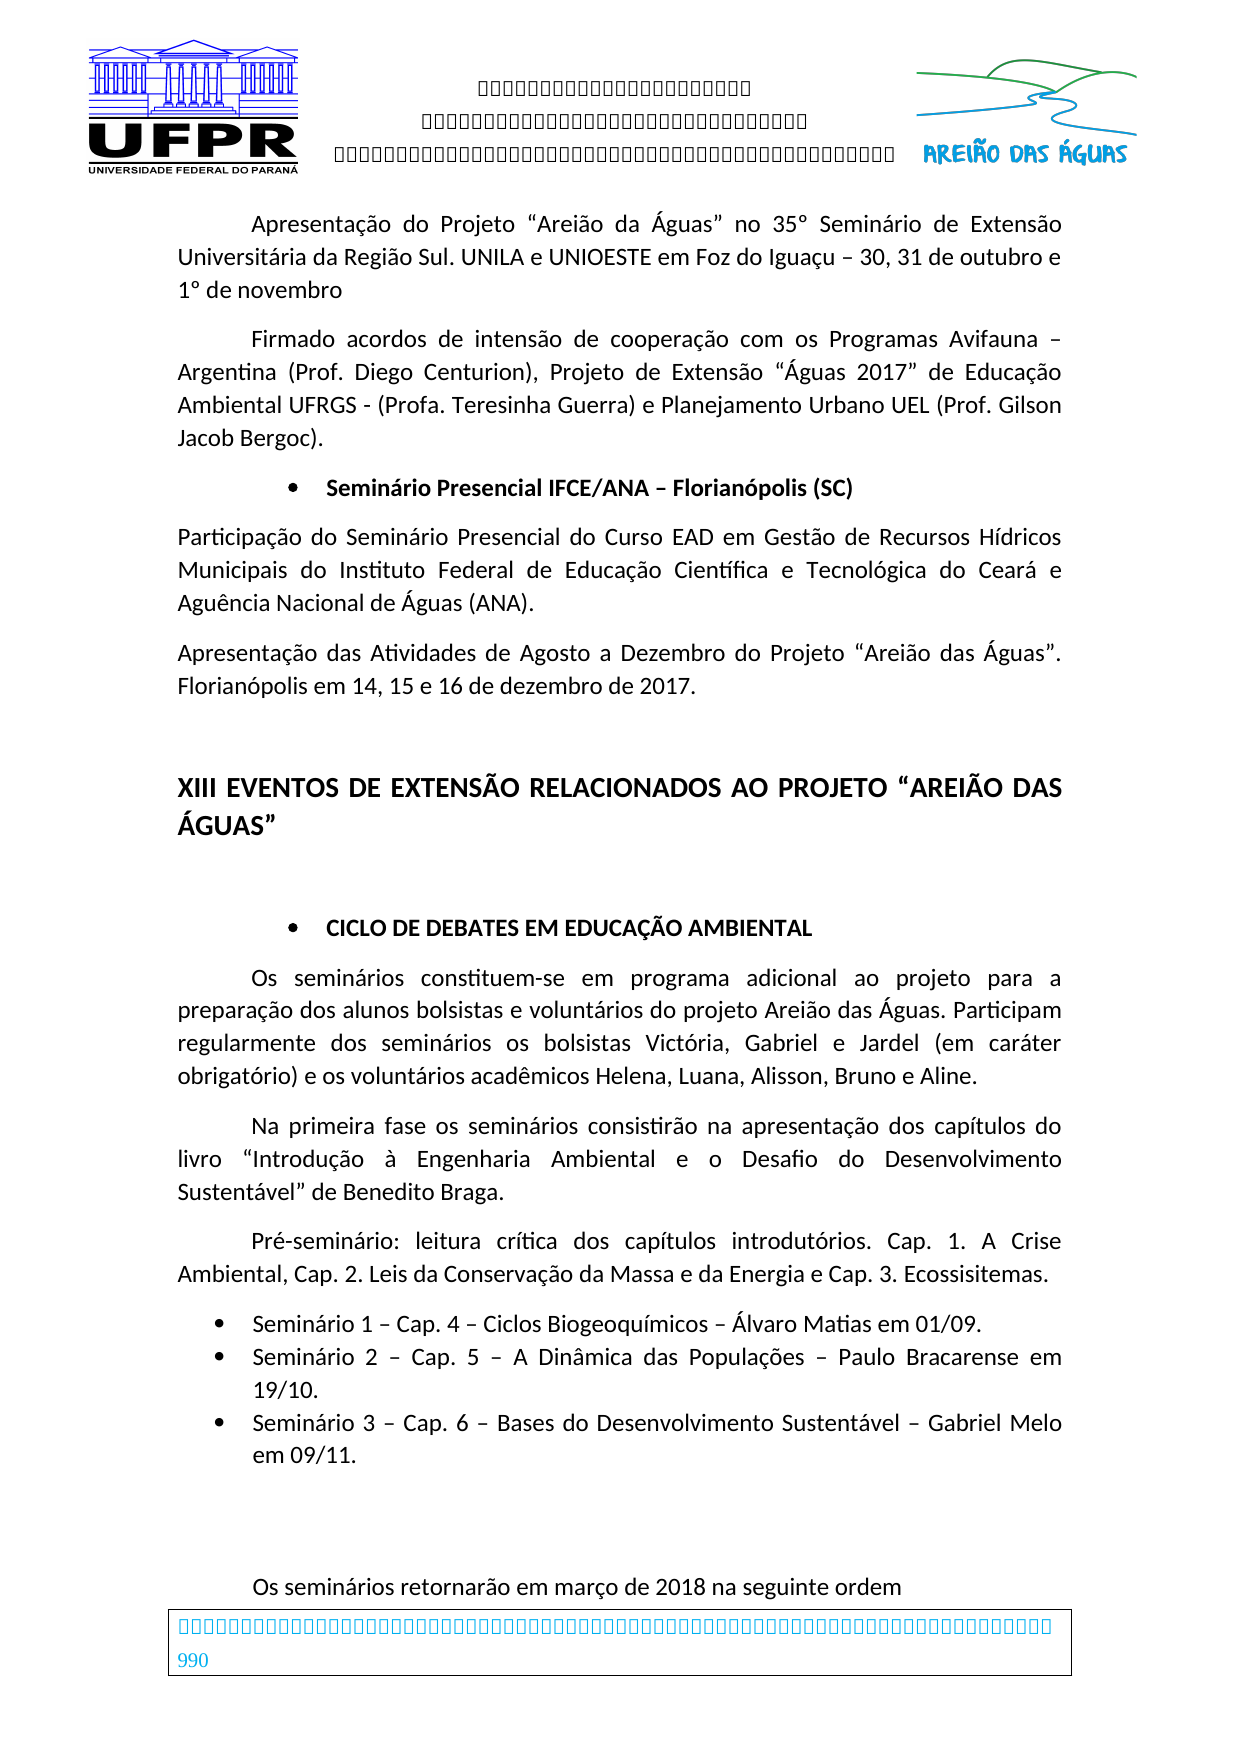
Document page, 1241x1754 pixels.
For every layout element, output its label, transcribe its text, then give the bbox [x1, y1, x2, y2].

picture [894, 1619, 901, 1632]
picture [879, 1619, 886, 1632]
picture [819, 1619, 826, 1632]
picture [444, 1619, 451, 1632]
list Seminário 3 – Cap. 6 – Bases do Desenvolvimento Sustentável – Gabriel Melo em 09/11. [215, 1407, 1063, 1470]
picture [394, 1619, 401, 1632]
picture [694, 1619, 701, 1632]
picture [504, 1619, 511, 1632]
picture [369, 1619, 376, 1632]
picture [754, 1619, 761, 1632]
picture [679, 1619, 686, 1632]
picture [479, 1619, 486, 1632]
picture [904, 1619, 911, 1632]
picture [304, 1619, 311, 1632]
picture [916, 96, 1137, 183]
picture [654, 1619, 661, 1632]
picture [604, 1619, 611, 1632]
picture [194, 1619, 201, 1632]
text Apresentação do Projeto “Areião da Águas” no 35º Seminário de Extensão Universitária da Região Sul. UNILA e UNIOESTE em Foz do Iguaçu – 30, 31 de outubro e 1º de novembro [177, 148, 1063, 304]
picture [269, 1619, 276, 1632]
picture [644, 1619, 651, 1632]
picture [916, 46, 1137, 133]
picture [419, 1619, 426, 1632]
list Seminário 1 – Cap. 4 – Ciclos Biogeoquímicos – Álvaro Matias em 01/09. [215, 1308, 1063, 1338]
picture [919, 1619, 926, 1632]
text Apresentação das Atividades de Agosto a Dezembro do Projeto “Areião das Águas”. Florianópolis em 14, 15 e 16 de dezembro de 2017. [177, 637, 1063, 700]
picture [229, 1619, 236, 1632]
picture [1004, 1619, 1011, 1632]
list Seminário Presencial IFCE/ANA – Florianópolis (SC) [288, 472, 1063, 502]
text Participação do Seminário Presencial do Curso EAD em Gestão de Recursos Hídricos Municipais do Instituto Federal de Educação Científica e Tecnológica do Ceará e Aguência Nacional de Águas (ANA). [177, 522, 1063, 618]
picture [704, 1619, 711, 1632]
picture [254, 1619, 261, 1632]
picture [729, 1619, 736, 1632]
picture [519, 1619, 526, 1632]
picture [804, 1619, 811, 1632]
picture [529, 1619, 536, 1632]
text Pré-seminário: leitura crítica dos capítulos introdutórios. Cap. 1. A Crise Ambiental, Cap. 2. Leis da Conservação da Massa e da Energia e Cap. 3. Ecossisitemas. [177, 1226, 1063, 1289]
picture [629, 1619, 636, 1632]
picture [1029, 1619, 1036, 1632]
list Os seminários retornarão em março de 2018 na seguinte ordem [252, 1571, 1063, 1602]
picture [354, 1619, 361, 1632]
picture [569, 1619, 576, 1632]
picture [869, 1619, 876, 1632]
picture [769, 1619, 776, 1632]
picture [744, 1619, 751, 1632]
picture [929, 1619, 936, 1632]
picture [544, 1619, 551, 1632]
list Seminário 2 – Cap. 5 – A Dinâmica das Populações – Paulo Bracarense em 19/10. [215, 1341, 1063, 1404]
picture [404, 1619, 411, 1632]
picture [429, 1619, 436, 1632]
picture [669, 1619, 676, 1632]
picture [829, 1619, 836, 1632]
picture [554, 1619, 561, 1632]
picture [1019, 1619, 1026, 1632]
picture [594, 1619, 601, 1632]
picture [1044, 1619, 1051, 1632]
picture [219, 1619, 226, 1632]
text Os seminários constituem-se em programa adicional ao projeto para a preparação dos alunos bolsistas e voluntários do projeto Areião das Águas. Participam regularmente dos seminários os bolsistas Victória, Gabriel e Jardel (em caráter obrigatório) e os voluntários acadêmicos Helena, Luana, Alisson, Bruno e Aline. [177, 962, 1063, 1091]
picture [204, 1619, 211, 1632]
text Firmado acordos de intensão de cooperação com os Programas Avifauna – Argentina (Prof. Diego Centurion), Projeto de Extensão “Águas 2017” de Educação Ambiental UFRGS - (Profa. Teresinha Guerra) e Planejamento Urbano UEL (Prof. Gilson Jacob Bergoc). [177, 324, 1063, 453]
text XIII EVENTOS DE EXTENSÃO RELACIONADOS AO PROJETO “AREIÃO DAS ÁGUAS” [177, 769, 1063, 843]
picture [619, 1619, 626, 1632]
picture [179, 1619, 186, 1632]
picture [944, 1619, 951, 1632]
picture [469, 1619, 476, 1632]
picture [954, 1619, 961, 1632]
picture [294, 1619, 301, 1632]
picture [969, 1619, 976, 1632]
picture [994, 1619, 1001, 1632]
picture [979, 1619, 986, 1632]
picture [779, 1619, 786, 1632]
picture [244, 1619, 251, 1632]
picture [579, 1619, 586, 1632]
picture [279, 1619, 286, 1632]
list CICLO DE DEBATES EM EDUCAÇÃO AMBIENTAL [288, 912, 1063, 943]
picture [379, 1619, 386, 1632]
text Na primeira fase os seminários consistirão na apresentação dos capítulos do livro “Introdução à Engenharia Ambiental e o Desafio do Desenvolvimento Sustentável” de Benedito Braga. [177, 1110, 1063, 1206]
picture [344, 1619, 351, 1632]
picture [844, 1619, 851, 1632]
picture [794, 1619, 801, 1632]
picture [494, 1619, 501, 1632]
picture [329, 1619, 336, 1632]
picture [854, 1619, 861, 1632]
picture [319, 1619, 326, 1632]
picture [86, 38, 300, 177]
picture [719, 1619, 726, 1632]
picture [454, 1619, 461, 1632]
